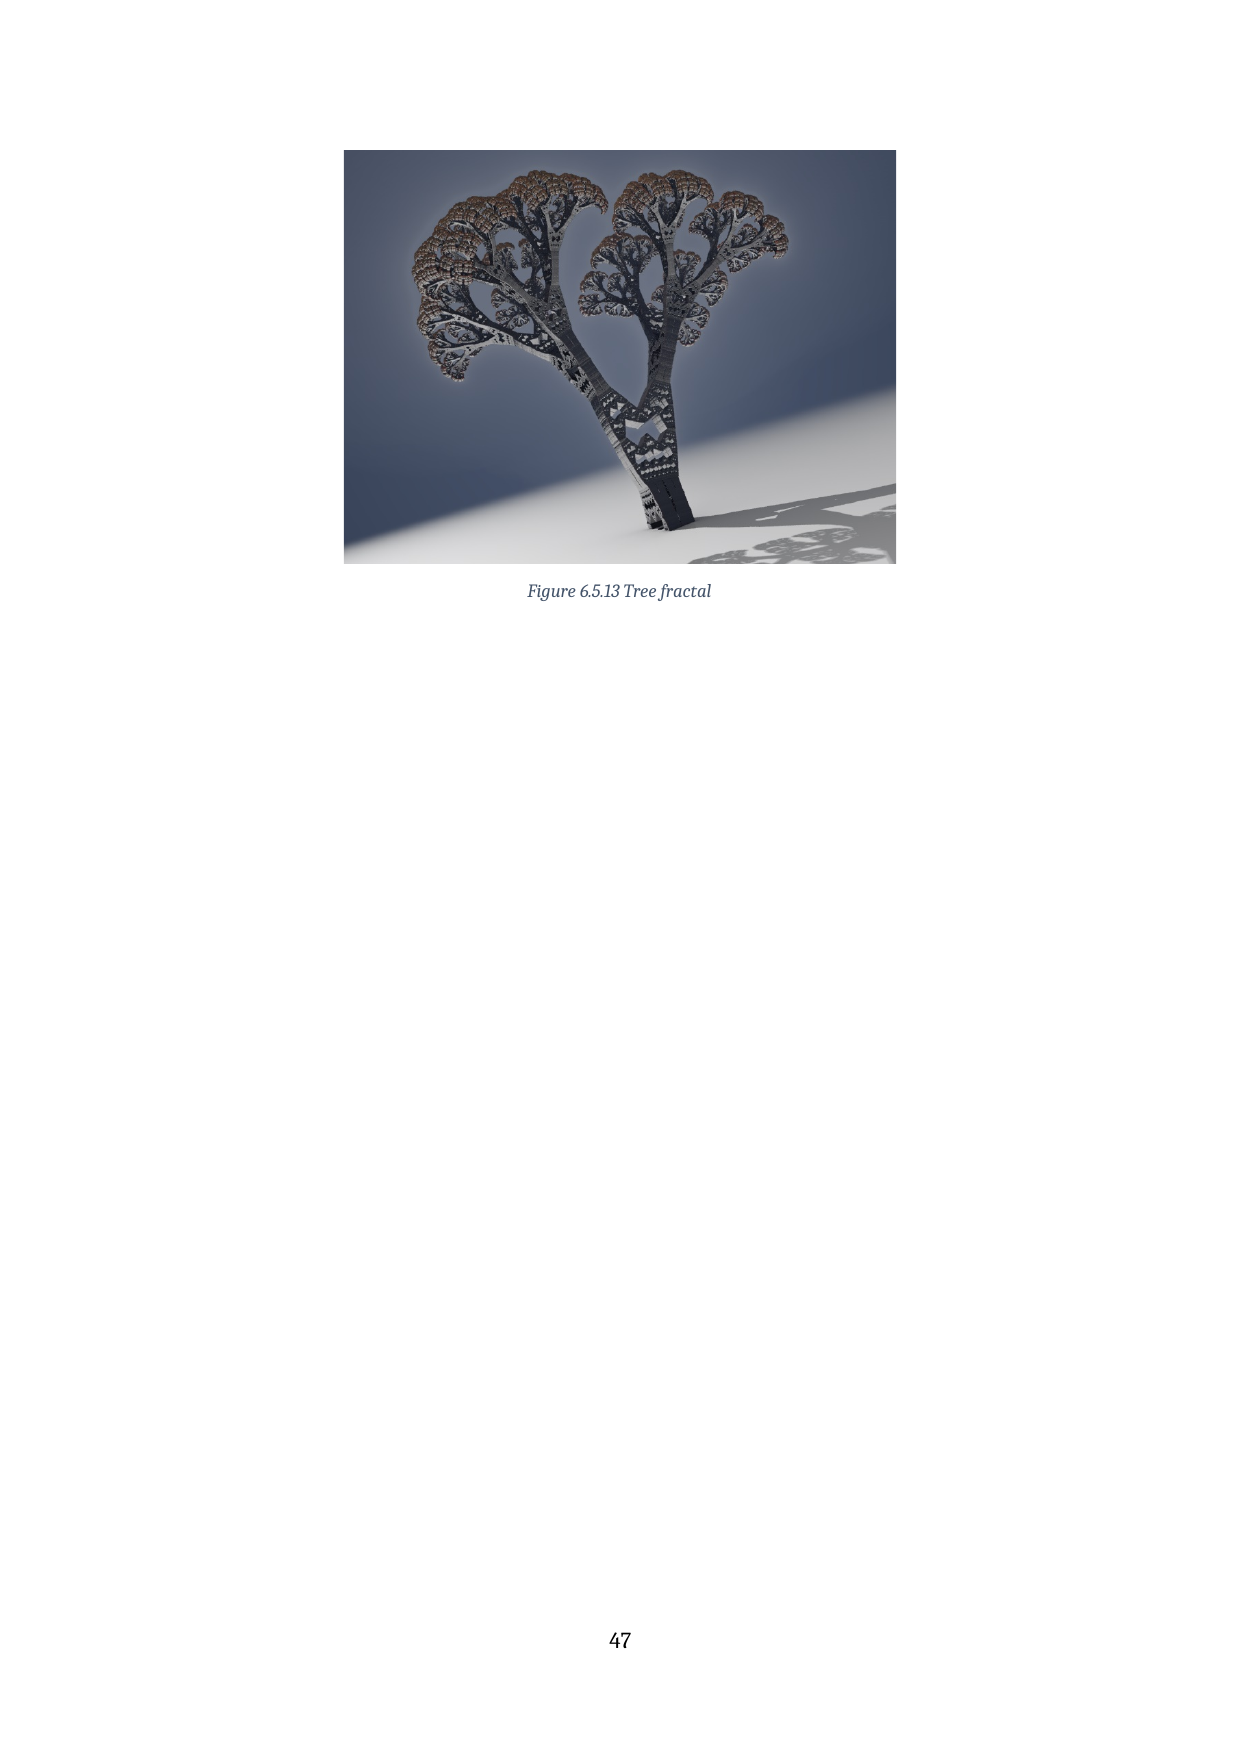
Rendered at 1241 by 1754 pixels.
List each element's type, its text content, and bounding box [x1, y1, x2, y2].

picture [343, 150, 897, 564]
